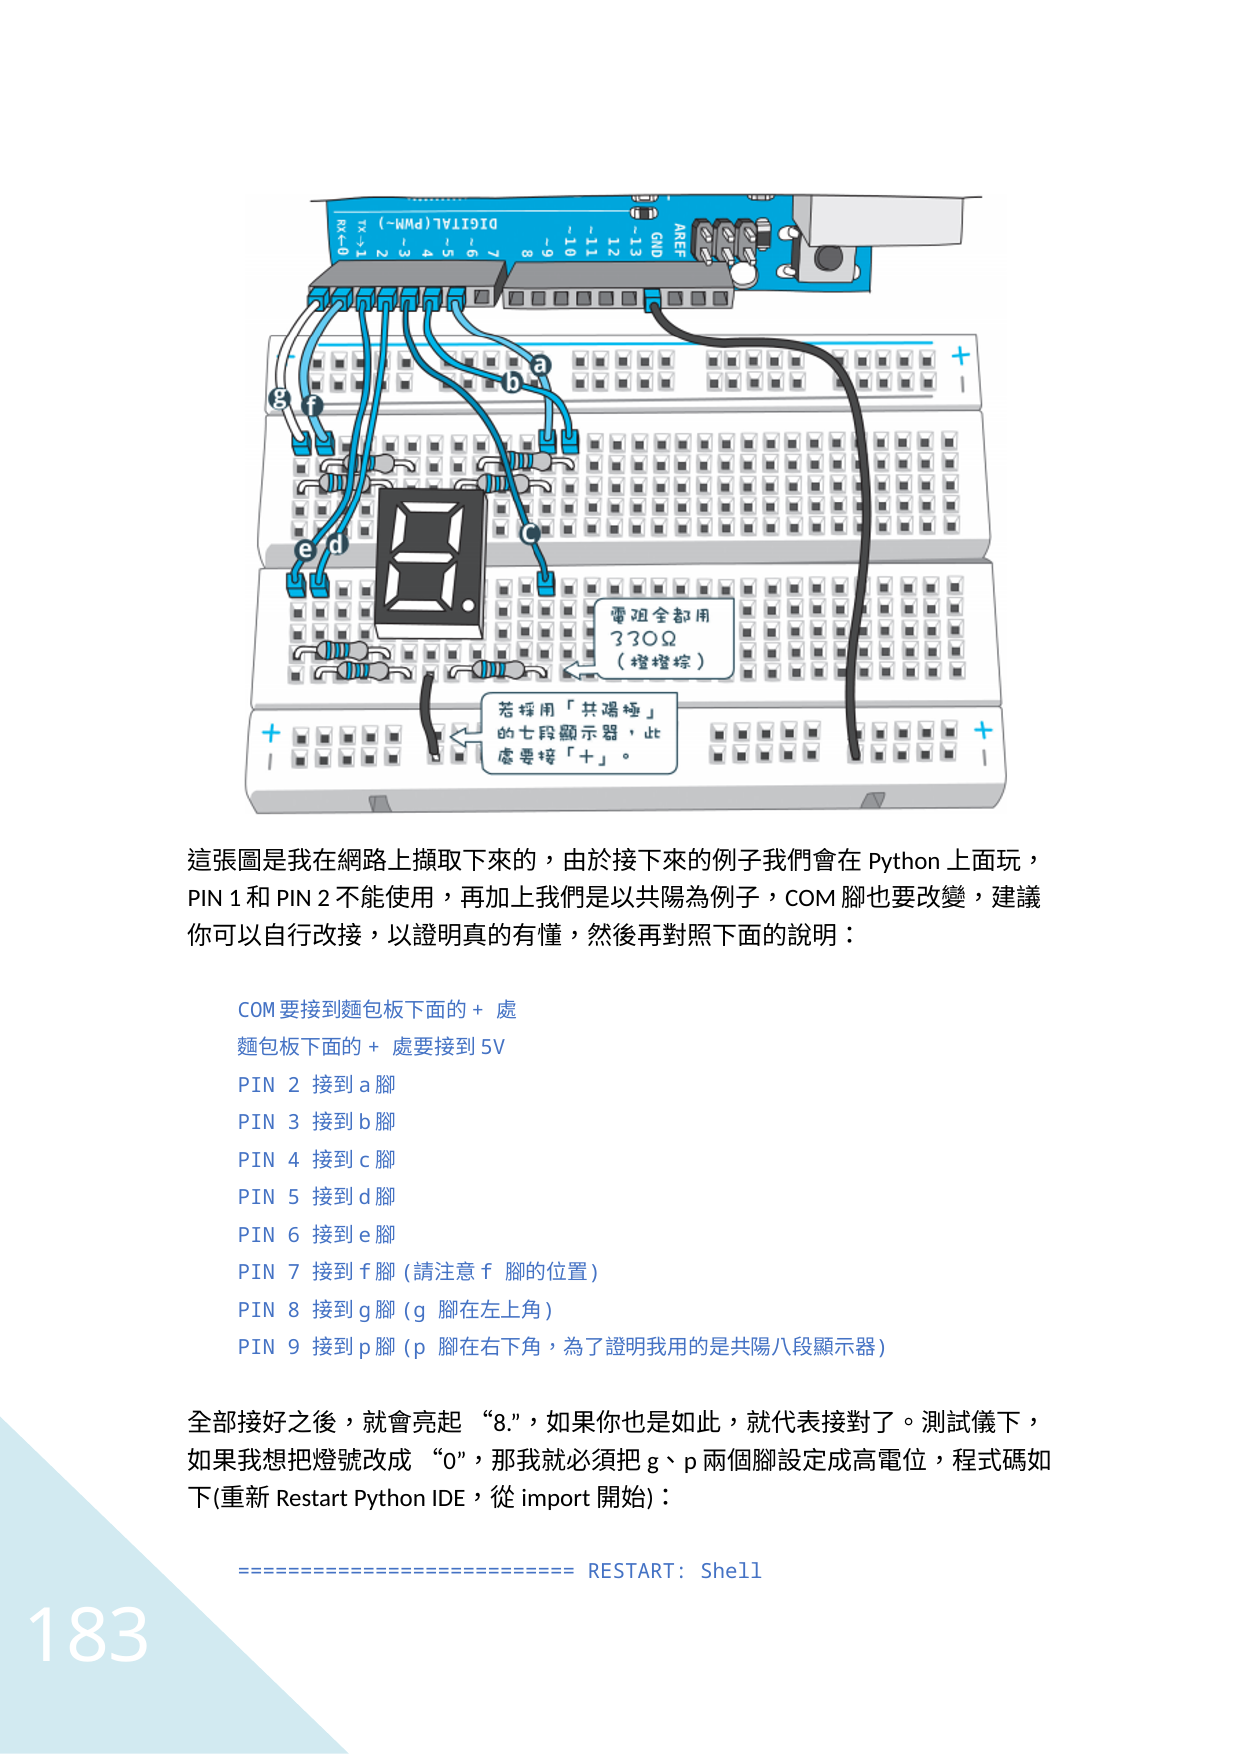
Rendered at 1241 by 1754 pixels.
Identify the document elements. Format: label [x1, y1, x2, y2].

picture [187, 172, 1053, 832]
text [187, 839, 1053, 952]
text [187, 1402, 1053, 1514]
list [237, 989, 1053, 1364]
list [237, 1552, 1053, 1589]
